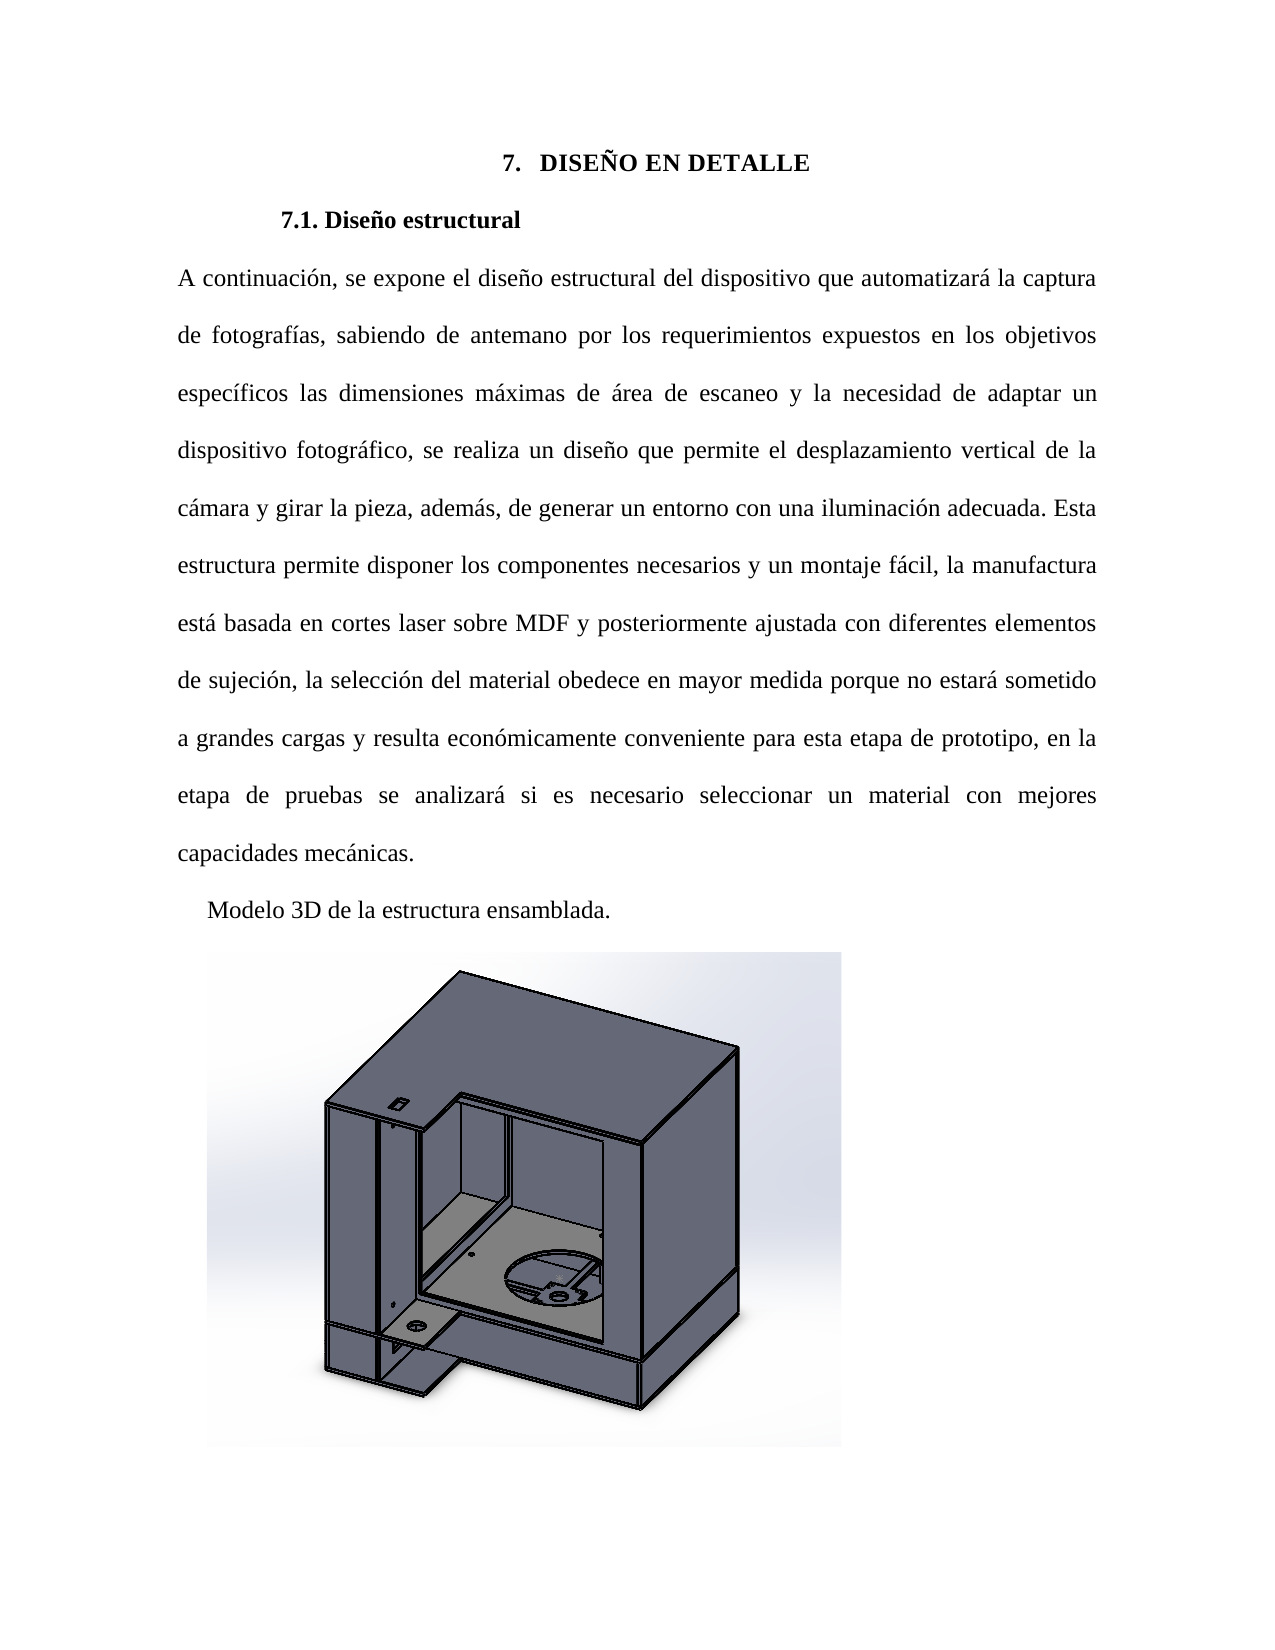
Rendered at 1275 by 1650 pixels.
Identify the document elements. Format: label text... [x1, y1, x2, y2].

text Modelo 3D de la estructura ensamblada. [177, 895, 1098, 924]
subtitle Diseño estructural [281, 205, 1098, 234]
text A continuación, se expone el diseño estructural del dispositivo que automatizará la captura de fotografías, sabiendo de antemano por los requerimientos expuestos en los objetivos específicos las dimensiones máximas de área de escaneo y la necesidad de adaptar un dispositivo fotográfico, se realiza un diseño que permite el desplazamiento vertical de la cámara y girar la pieza, además, de generar un entorno con una iluminación adecuada. Esta estructura permite disponer los componentes necesarios y un montaje fácil, la manufactura está basada en cortes laser sobre MDF y posteriormente ajustada con diferentes elementos de sujeción, la selección del material obedece en mayor medida porque no estará sometido a grandes cargas y resulta económicamente conveniente para esta etapa de prototipo, en la etapa de pruebas se analizará si es necesario seleccionar un material con mejores capacidades mecánicas. [177, 263, 1098, 866]
picture [206, 952, 842, 1447]
subtitle DISEÑO EN DETALLE [215, 148, 1098, 176]
